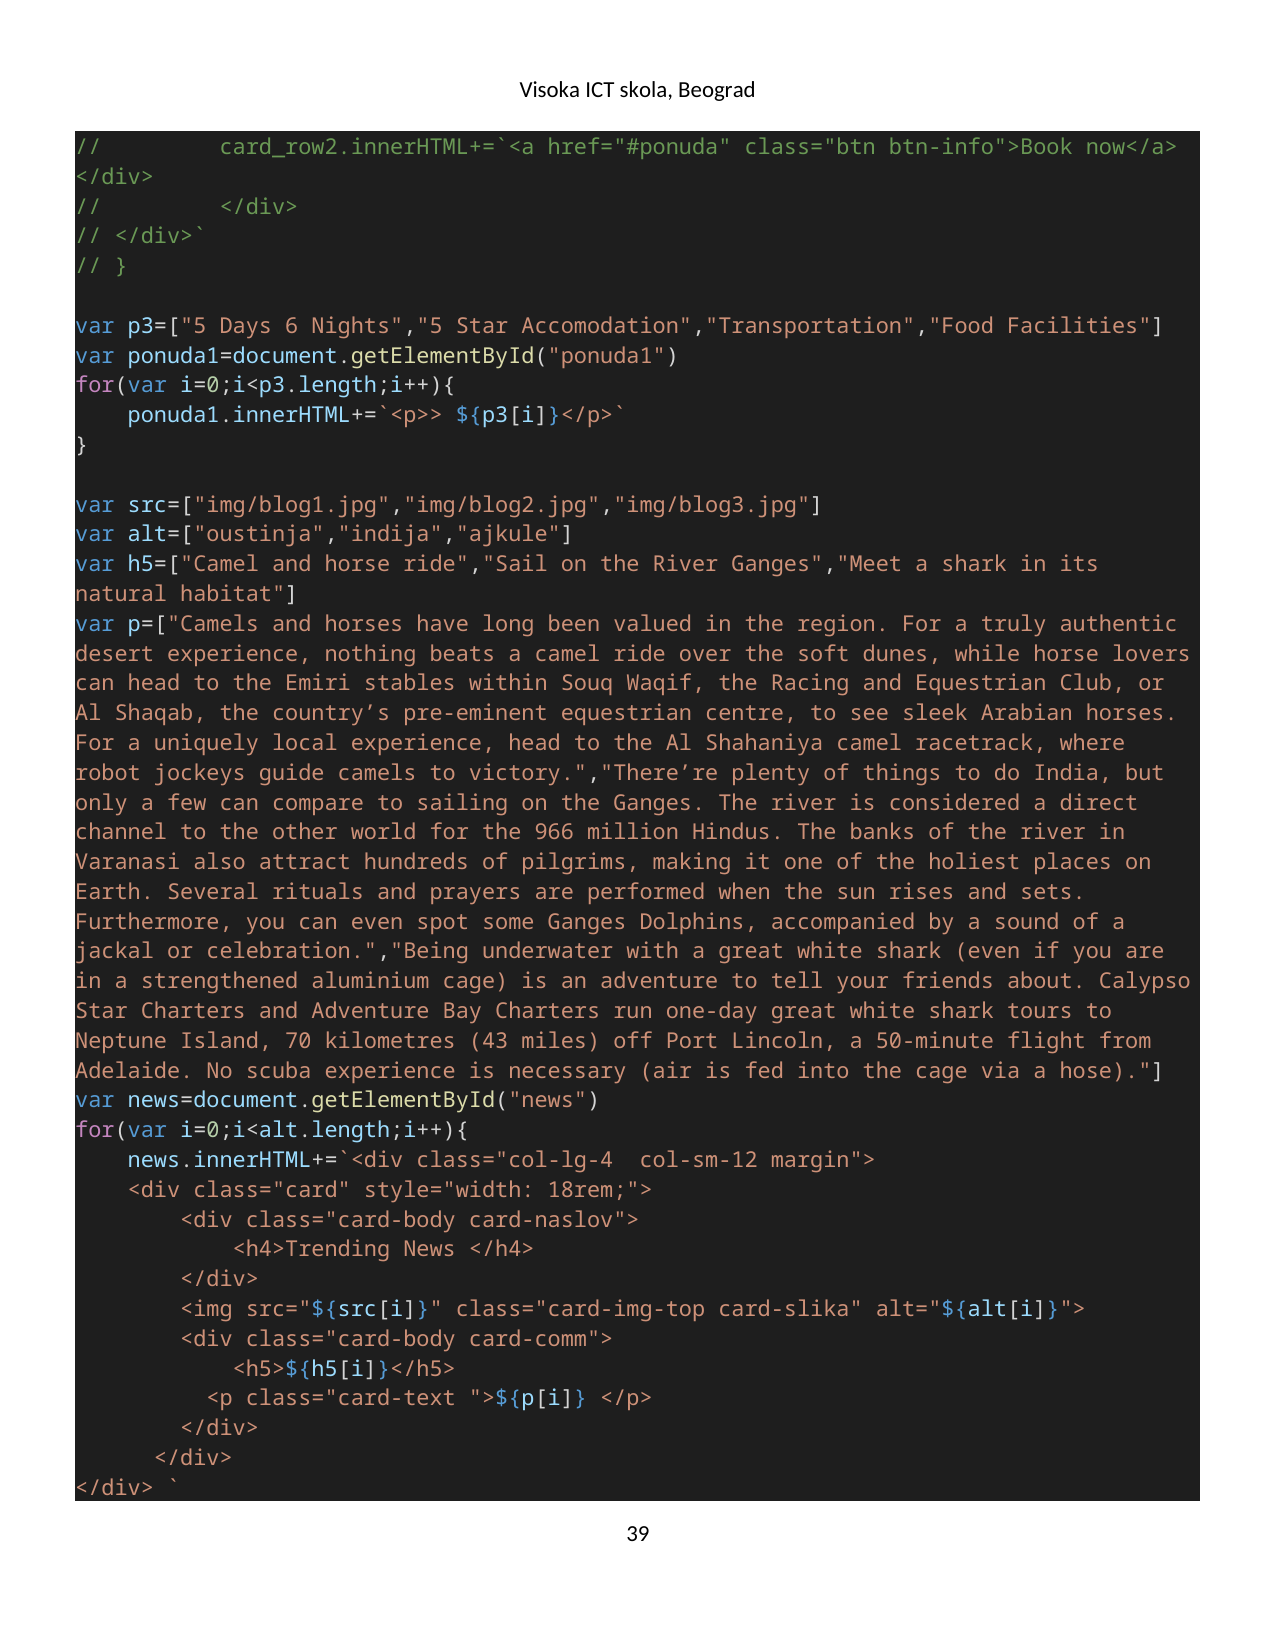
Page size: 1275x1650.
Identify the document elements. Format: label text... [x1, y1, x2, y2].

text } [75, 429, 1200, 459]
text var news=document.getElementById("news") [75, 1084, 1200, 1114]
text var src=["img/blog1.jpg","img/blog2.jpg","img/blog3.jpg"] [75, 488, 1200, 518]
text news.innerHTML+=`<div class="col-lg-4 col-sm-12 margin"> [75, 1144, 1200, 1174]
text var ponuda1=document.getElementById("ponuda1") [75, 339, 1200, 369]
text <h5>${h5[i]}</h5> [75, 1352, 1200, 1382]
text <div class="card-body card-naslov"> [75, 1203, 1200, 1233]
text <h4>Trending News </h4> [75, 1233, 1200, 1263]
text <div class="card-body card-comm"> [75, 1323, 1200, 1352]
text </div> [75, 1263, 1200, 1293]
text <img src="${src[i]}" class="card-img-top card-slika" alt="${alt[i]}"> [75, 1293, 1200, 1323]
text var h5=["Camel and horse ride","Sail on the River Ganges","Meet a shark in its natural habitat"] [75, 548, 1200, 608]
text for(var i=0;i<alt.length;i++){ [75, 1114, 1200, 1144]
text // } [75, 250, 1200, 280]
text </div> [75, 1442, 1200, 1472]
text </div> [75, 1412, 1200, 1442]
text for(var i=0;i<p3.length;i++){ [75, 369, 1200, 399]
text var alt=["oustinja","indija","ajkule"] [75, 518, 1200, 548]
text // card_row2.innerHTML+=`<a href="#ponuda" class="btn btn-info">Book now</a> </div> [75, 131, 1200, 191]
text </div> ` [75, 1472, 1200, 1501]
text // </div>` [75, 220, 1200, 250]
text <div class="card" style="width: 18rem;"> [75, 1174, 1200, 1203]
text <p class="card-text ">${p[i]} </p> [75, 1382, 1200, 1412]
text // </div> [75, 191, 1200, 220]
text ponuda1.innerHTML+=`<p>> ${p3[i]}</p>` [75, 399, 1200, 429]
text var p=["Camels and horses have long been valued in the region. For a truly authentic desert experience, nothing beats a camel ride over the soft dunes, while horse lovers can head to the Emiri stables within Souq Waqif, the Racing and Equestrian Club, or Al Shaqab, the country’s pre-eminent equestrian centre, to see sleek Arabian horses. For a uniquely local experience, head to the Al Shahaniya camel racetrack, where robot jockeys guide camels to victory.","There’re plenty of things to do India, but only a few can compare to sailing on the Ganges. The river is considered a direct channel to the other world for the 966 million Hindus. The banks of the river in Varanasi also attract hundreds of pilgrims, making it one of the holiest places on Earth. Several rituals and prayers are performed when the sun rises and sets. Furthermore, you can even spot some Ganges Dolphins, accompanied by a sound of a jackal or celebration.","Being underwater with a great white shark (even if you are in a strengthened aluminium cage) is an adventure to tell your friends about. Calypso Star Charters and Adventure Bay Charters run one-day great white shark tours to Neptune Island, 70 kilometres (43 miles) off Port Lincoln, a 50-minute flight from Adelaide. No scuba experience is necessary (air is fed into the cage via a hose)."] [75, 608, 1200, 1084]
text var p3=["5 Days 6 Nights","5 Star Accomodation","Transportation","Food Facilities"] [75, 310, 1200, 339]
